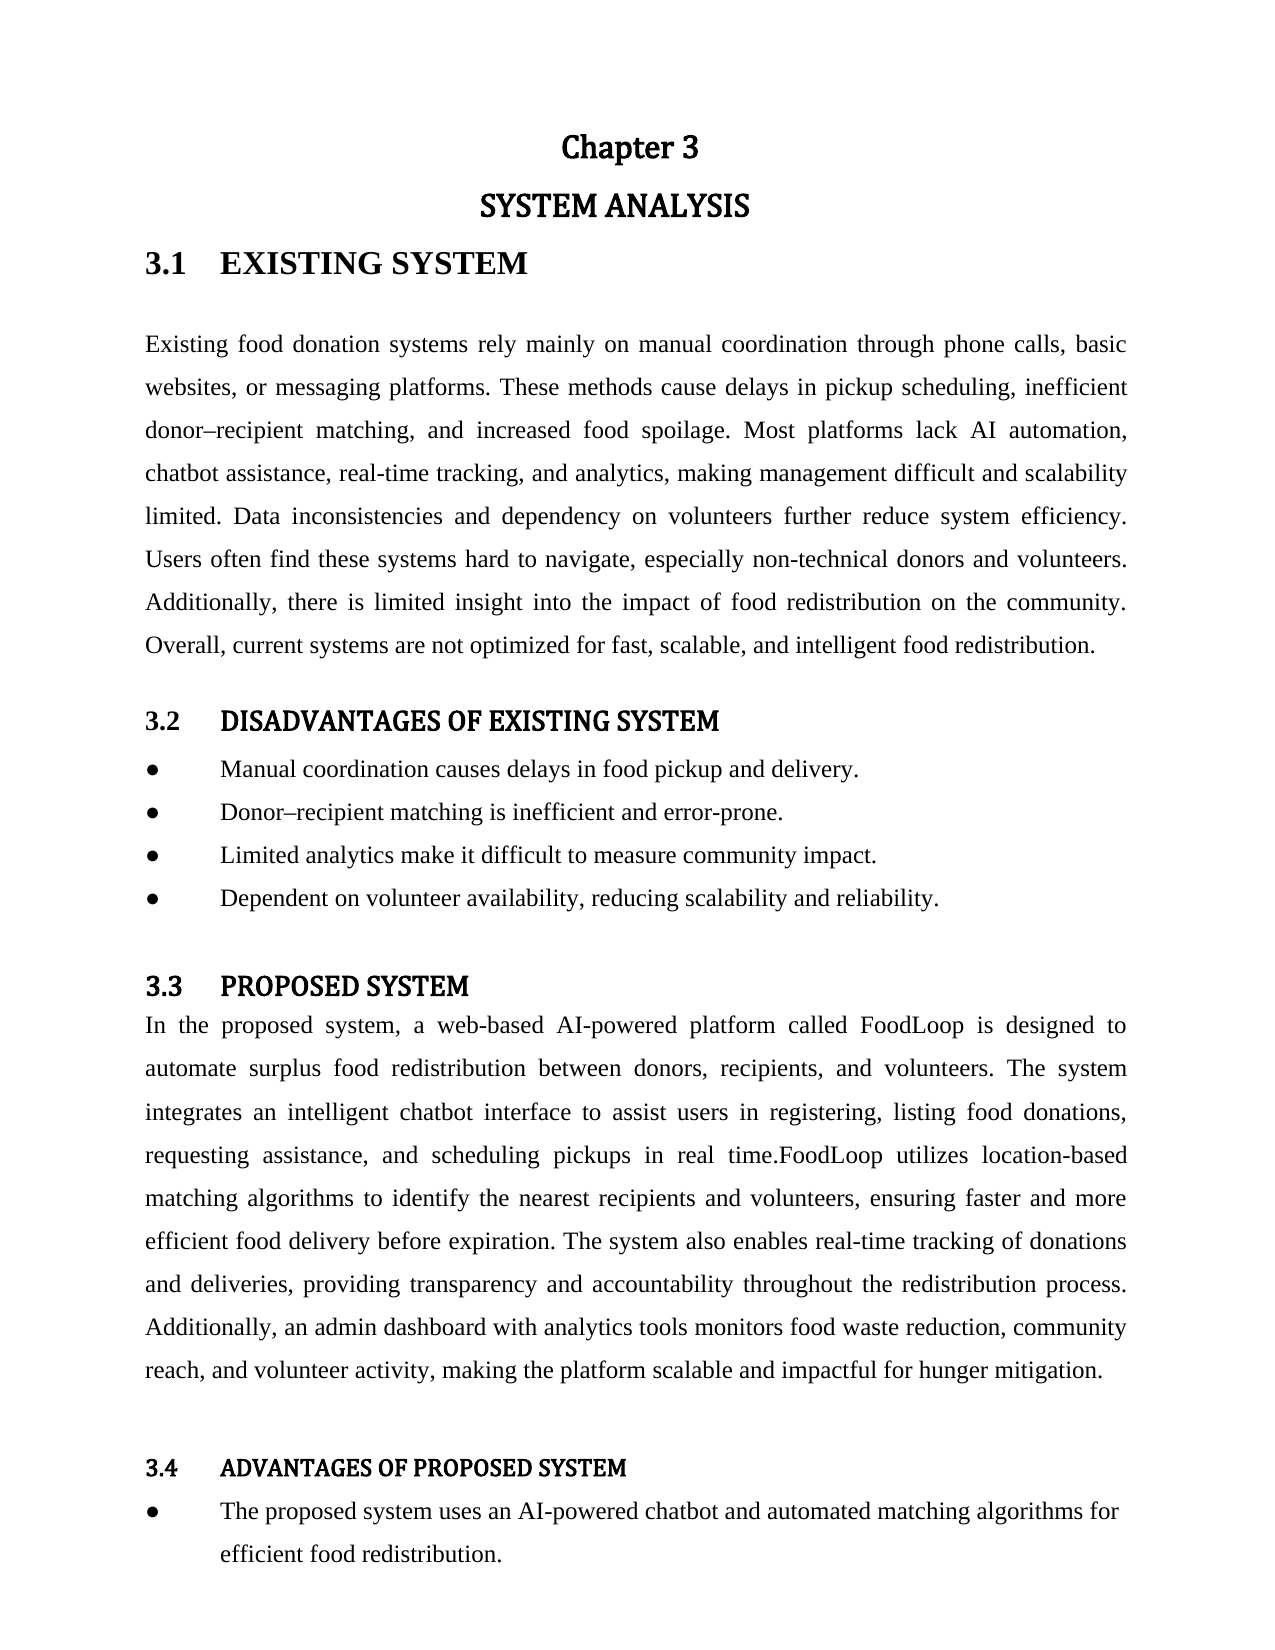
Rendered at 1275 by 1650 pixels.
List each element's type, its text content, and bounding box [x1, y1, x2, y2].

list Donor–recipient matching is inefficient and error-prone. [145, 797, 1155, 825]
subtitle PROPOSED SYSTEM [145, 968, 1155, 1002]
subtitle DISADVANTAGES OF EXISTING SYSTEM [145, 703, 1155, 737]
list EXISTING SYSTEM [145, 243, 1155, 282]
text Existing food donation systems rely mainly on manual coordination through phone calls, basic websites, or messaging platforms. These methods cause delays in pickup scheduling, inefficient donor–recipient matching, and increased food spoilage. Most platforms lack AI automation, chatbot assistance, real-time tracking, and analytics, making management difficult and scalability limited. Data inconsistencies and dependency on volunteers further reduce system efficiency. Users often find these systems hard to navigate, especially non-technical donors and volunteers. Additionally, there is limited insight into the impact of food redistribution on the community. Overall, current systems are not optimized for fast, scalable, and intelligent food redistribution. [145, 329, 1128, 659]
text In the proposed system, a web-based AI-powered platform called FoodLoop is designed to automate surplus food redistribution between donors, recipients, and volunteers. The system integrates an intelligent chatbot interface to assist users in registering, listing food donations, requesting assistance, and scheduling pickups in real time.FoodLoop utilizes location-based matching algorithms to identify the nearest recipients and volunteers, ensuring faster and more efficient food delivery before expiration. The system also enables real-time tracking of donations and deliveries, providing transparency and accountability throughout the redistribution process. Additionally, an admin dashboard with analytics tools monitors food waste reduction, community reach, and volunteer activity, making the platform scalable and impactful for hunger mitigation. [145, 1010, 1128, 1384]
subtitle ADVANTAGES OF PROPOSED SYSTEM [145, 1452, 1155, 1481]
list Manual coordination causes delays in food pickup and delivery. [145, 754, 1155, 782]
list Limited analytics make it difficult to measure community impact. [145, 840, 1155, 869]
list Dependent on volunteer availability, reducing scalability and reliability. [145, 883, 1155, 939]
subtitle Chapter 3 SYSTEM ANALYSIS [479, 126, 802, 224]
list The proposed system uses an AI-powered chatbot and automated matching algorithms for efficient food redistribution. [145, 1496, 1155, 1568]
